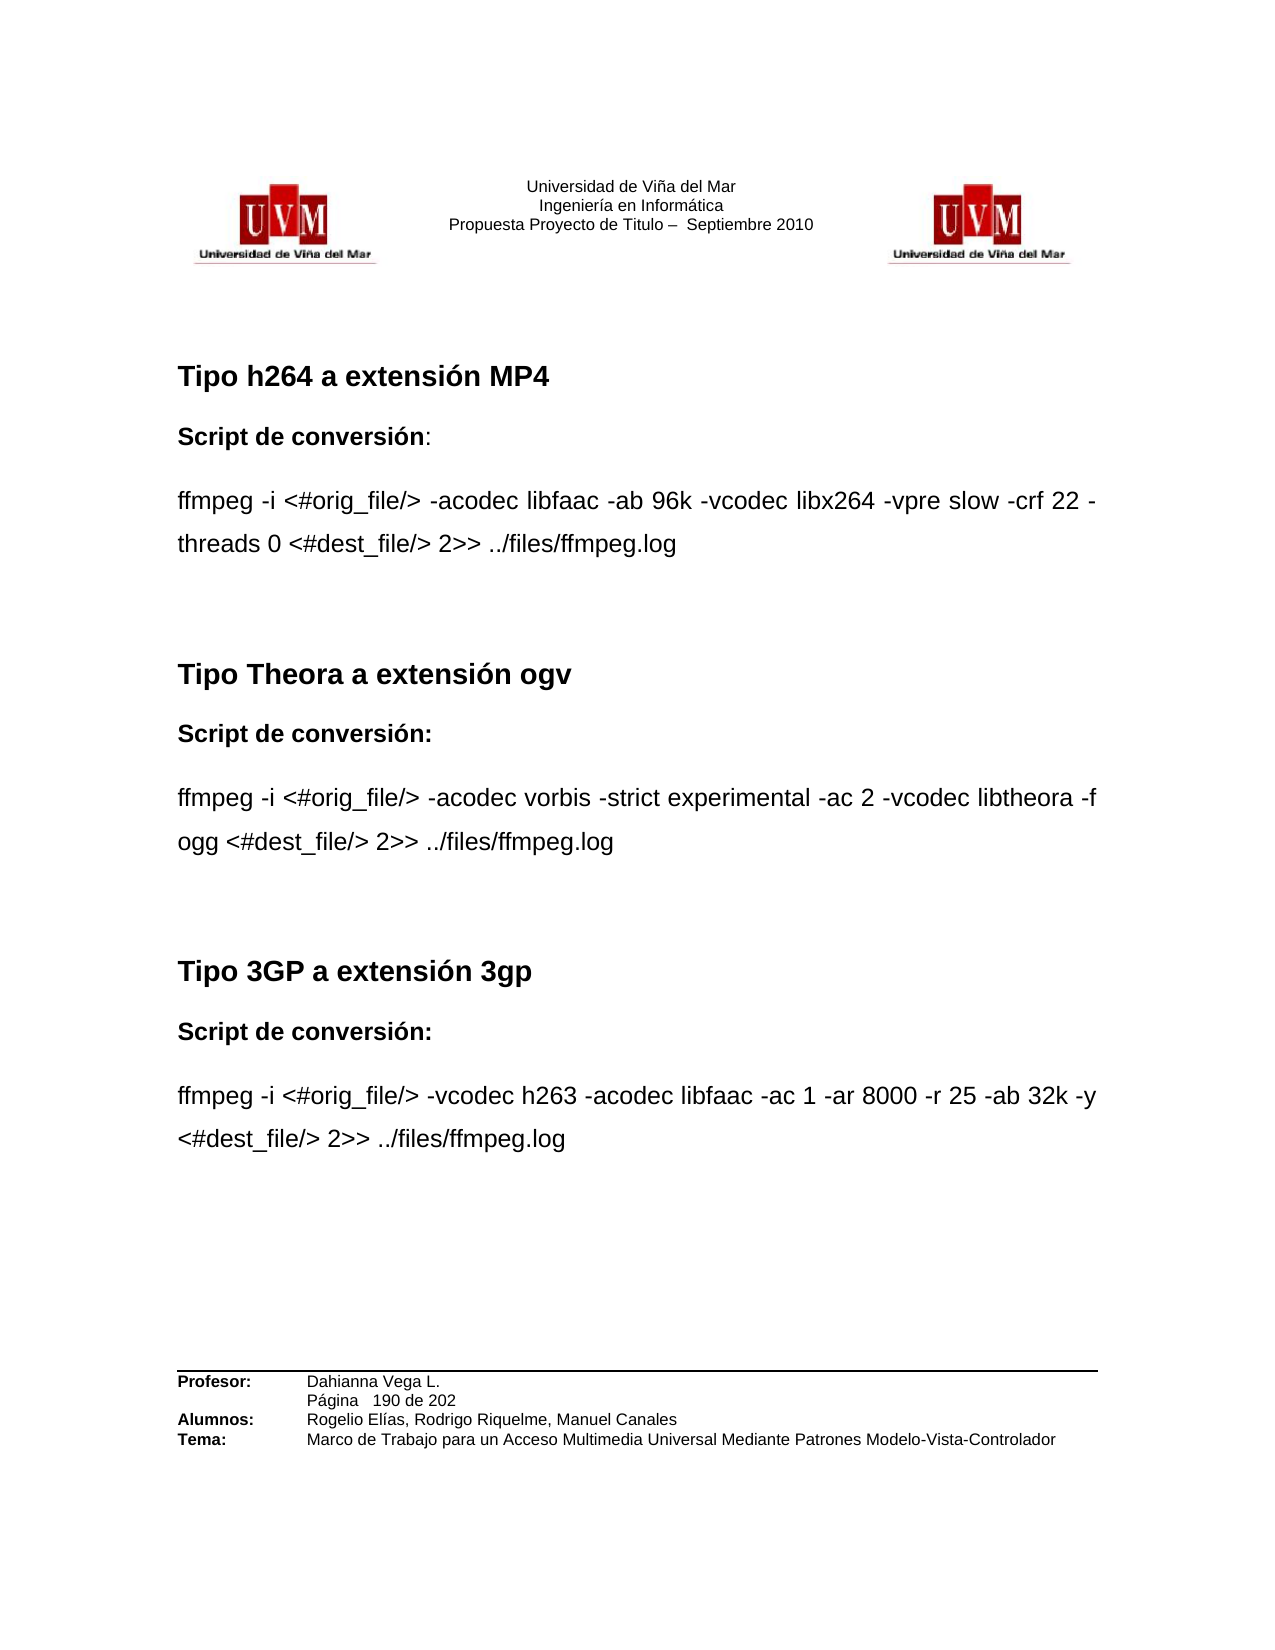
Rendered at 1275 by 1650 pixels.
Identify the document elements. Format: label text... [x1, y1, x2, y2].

subtitle Tipo 3GP a extensión 3gp [177, 954, 1098, 988]
subtitle Tipo Theora a extensión ogv [177, 657, 1098, 690]
text ffmpeg -i <#orig_file/> -acodec libfaac -ab 96k -vcodec libx264 -vpre slow -crf 22 -threads 0 <#dest_file/> 2>> ../files/ffmpeg.log [177, 486, 1098, 557]
text Script de conversión: [177, 719, 1098, 748]
text ffmpeg -i <#orig_file/> -vcodec h263 -acodec libfaac -ac 1 -ar 8000 -r 25 -ab 32k -y <#dest_file/> 2>> ../files/ffmpeg.log [177, 1081, 1098, 1153]
picture [871, 176, 1084, 267]
text Script de conversión: [177, 1017, 1098, 1046]
subtitle Tipo h264 a extensión MP4 [177, 359, 1098, 392]
text ffmpeg -i <#orig_file/> -acodec vorbis -strict experimental -ac 2 -vcodec libtheora -f ogg <#dest_file/> 2>> ../files/ffmpeg.log [177, 783, 1098, 855]
picture [177, 176, 390, 267]
text Script de conversión: [177, 422, 1098, 450]
